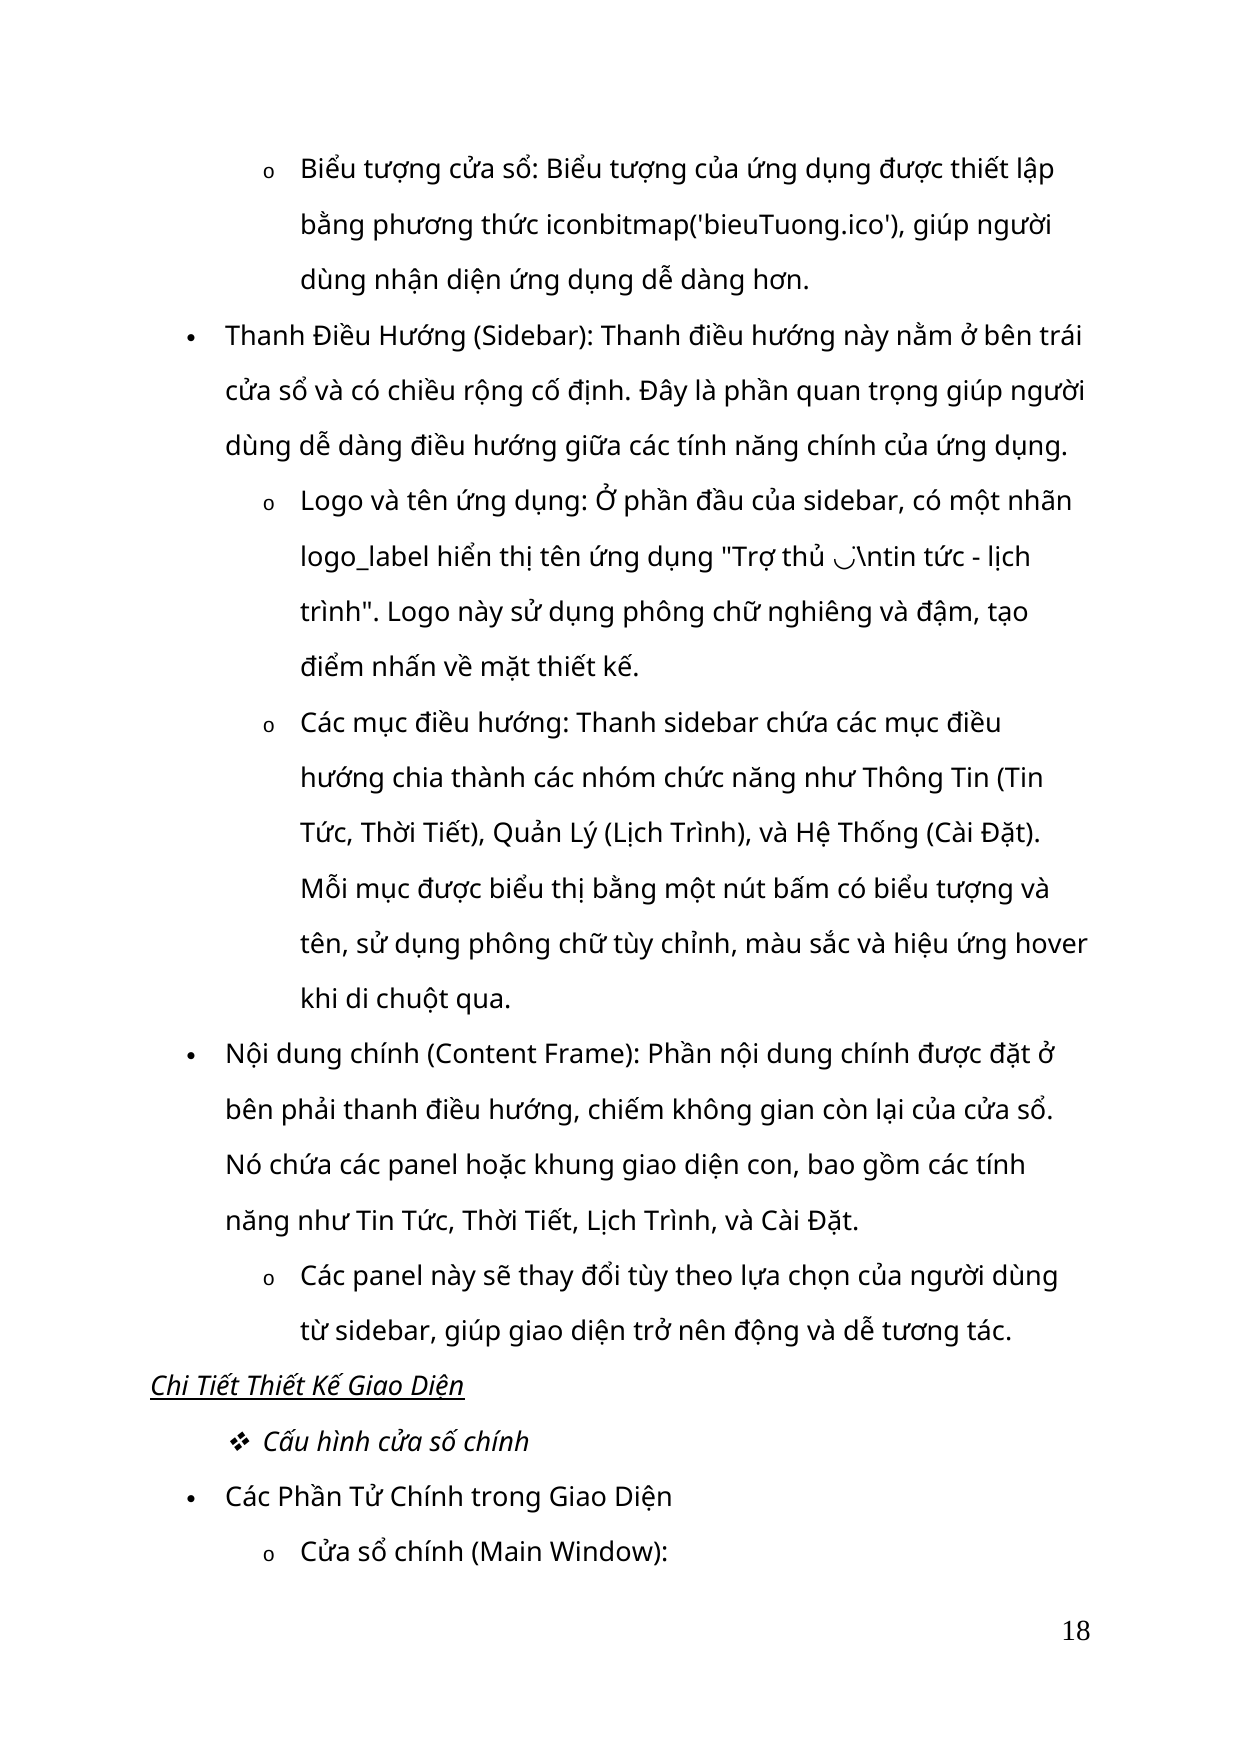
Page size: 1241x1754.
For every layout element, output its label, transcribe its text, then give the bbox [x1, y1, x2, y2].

list Nội dung chính (Content Frame): Phần nội dung chính được đặt ở bên phải thanh điều hướng, chiếm không gian còn lại của cửa sổ. Nó chứa các panel hoặc khung giao diện con, bao gồm các tính năng như Tin Tức, Thời Tiết, Lịch Trình, và Cài Đặt. [187, 1035, 1090, 1238]
text Chi Tiết Thiết Kế Giao Diện [150, 1367, 1090, 1404]
list Cấu hình cửa số chính [225, 1422, 1090, 1459]
list Các Phần Tử Chính trong Giao Diện [187, 1477, 1090, 1514]
list Biểu tượng cửa sổ: Biểu tượng của ứng dụng được thiết lập bằng phương thức iconbitmap('bieuTuong.ico'), giúp người dùng nhận diện ứng dụng dễ dàng hơn. [262, 150, 1090, 297]
list Thanh Điều Hướng (Sidebar): Thanh điều hướng này nằm ở bên trái cửa sổ và có chiều rộng cố định. Đây là phần quan trọng giúp người dùng dễ dàng điều hướng giữa các tính năng chính của ứng dụng. [187, 316, 1090, 463]
list Các mục điều hướng: Thanh sidebar chứa các mục điều hướng chia thành các nhóm chức năng như Thông Tin (Tin Tức, Thời Tiết), Quản Lý (Lịch Trình), và Hệ Thống (Cài Đặt). Mỗi mục được biểu thị bằng một nút bấm có biểu tượng và tên, sử dụng phông chữ tùy chỉnh, màu sắc và hiệu ứng hover khi di chuột qua. [262, 703, 1090, 1017]
list Các panel này sẽ thay đổi tùy theo lựa chọn của người dùng từ sidebar, giúp giao diện trở nên động và dễ tương tác. [262, 1256, 1090, 1348]
list Logo và tên ứng dụng: Ở phần đầu của sidebar, có một nhãn logo_label hiển thị tên ứng dụng "Trợ thủ ◡̈\ntin tức - lịch trình". Logo này sử dụng phông chữ nghiêng và đậm, tạo điểm nhấn về mặt thiết kế. [262, 482, 1090, 685]
list Cửa sổ chính (Main Window): [262, 1533, 1090, 1570]
